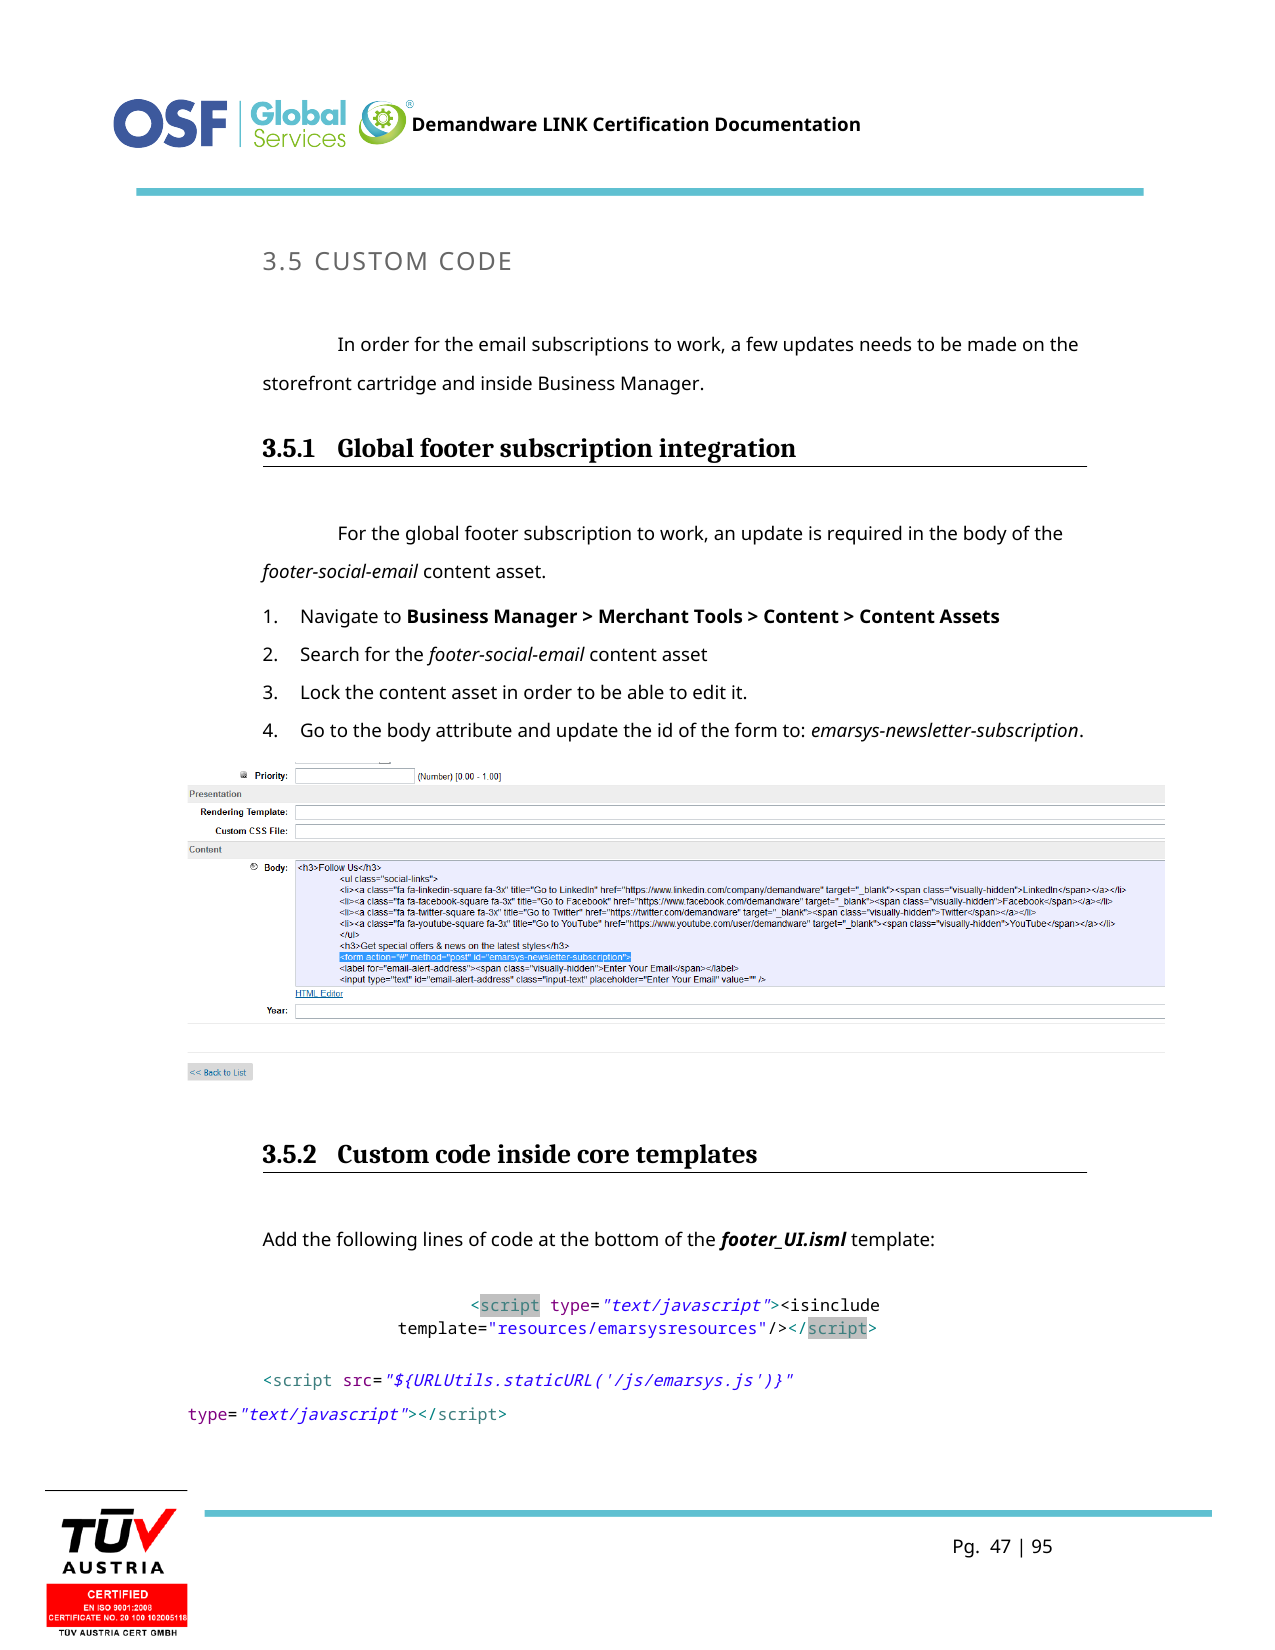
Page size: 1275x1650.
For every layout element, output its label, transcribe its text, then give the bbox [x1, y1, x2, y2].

text For the global footer subscription to work, an update is required in the body of the footer-social-email content asset. [262, 520, 1087, 584]
list Lock the content asset in order to be able to edit it. [262, 679, 1087, 705]
text <script type="text/javascript"><isinclude template="resources/emarsysresources"/></script> [187, 1294, 1087, 1339]
picture [204, 1510, 1212, 1517]
subtitle Custom code inside core templates [262, 1139, 1087, 1173]
picture [43, 1490, 187, 1634]
text Add the following lines of code at the bottom of the footer_UI.isml template: [187, 1226, 1087, 1252]
list Navigate to Business Manager > Merchant Tools > Content > Content Assets [262, 603, 1087, 629]
picture [113, 99, 414, 148]
text In order for the email subscriptions to work, a few updates needs to be made on the storefront cartridge and inside Business Manager. [262, 332, 1087, 395]
list Search for the footer-social-email content asset [262, 641, 1087, 667]
subtitle Custom code [262, 243, 1087, 277]
list Go to the body attribute and update the id of the form to: emarsys-newsletter-subscription. [262, 718, 1087, 743]
picture [136, 188, 1144, 196]
subtitle Global footer subscription integration [262, 433, 1087, 467]
text <script src="${URLUtils.staticURL('/js/emarsys.js')}" type="text/javascript"></script> [187, 1368, 1087, 1425]
